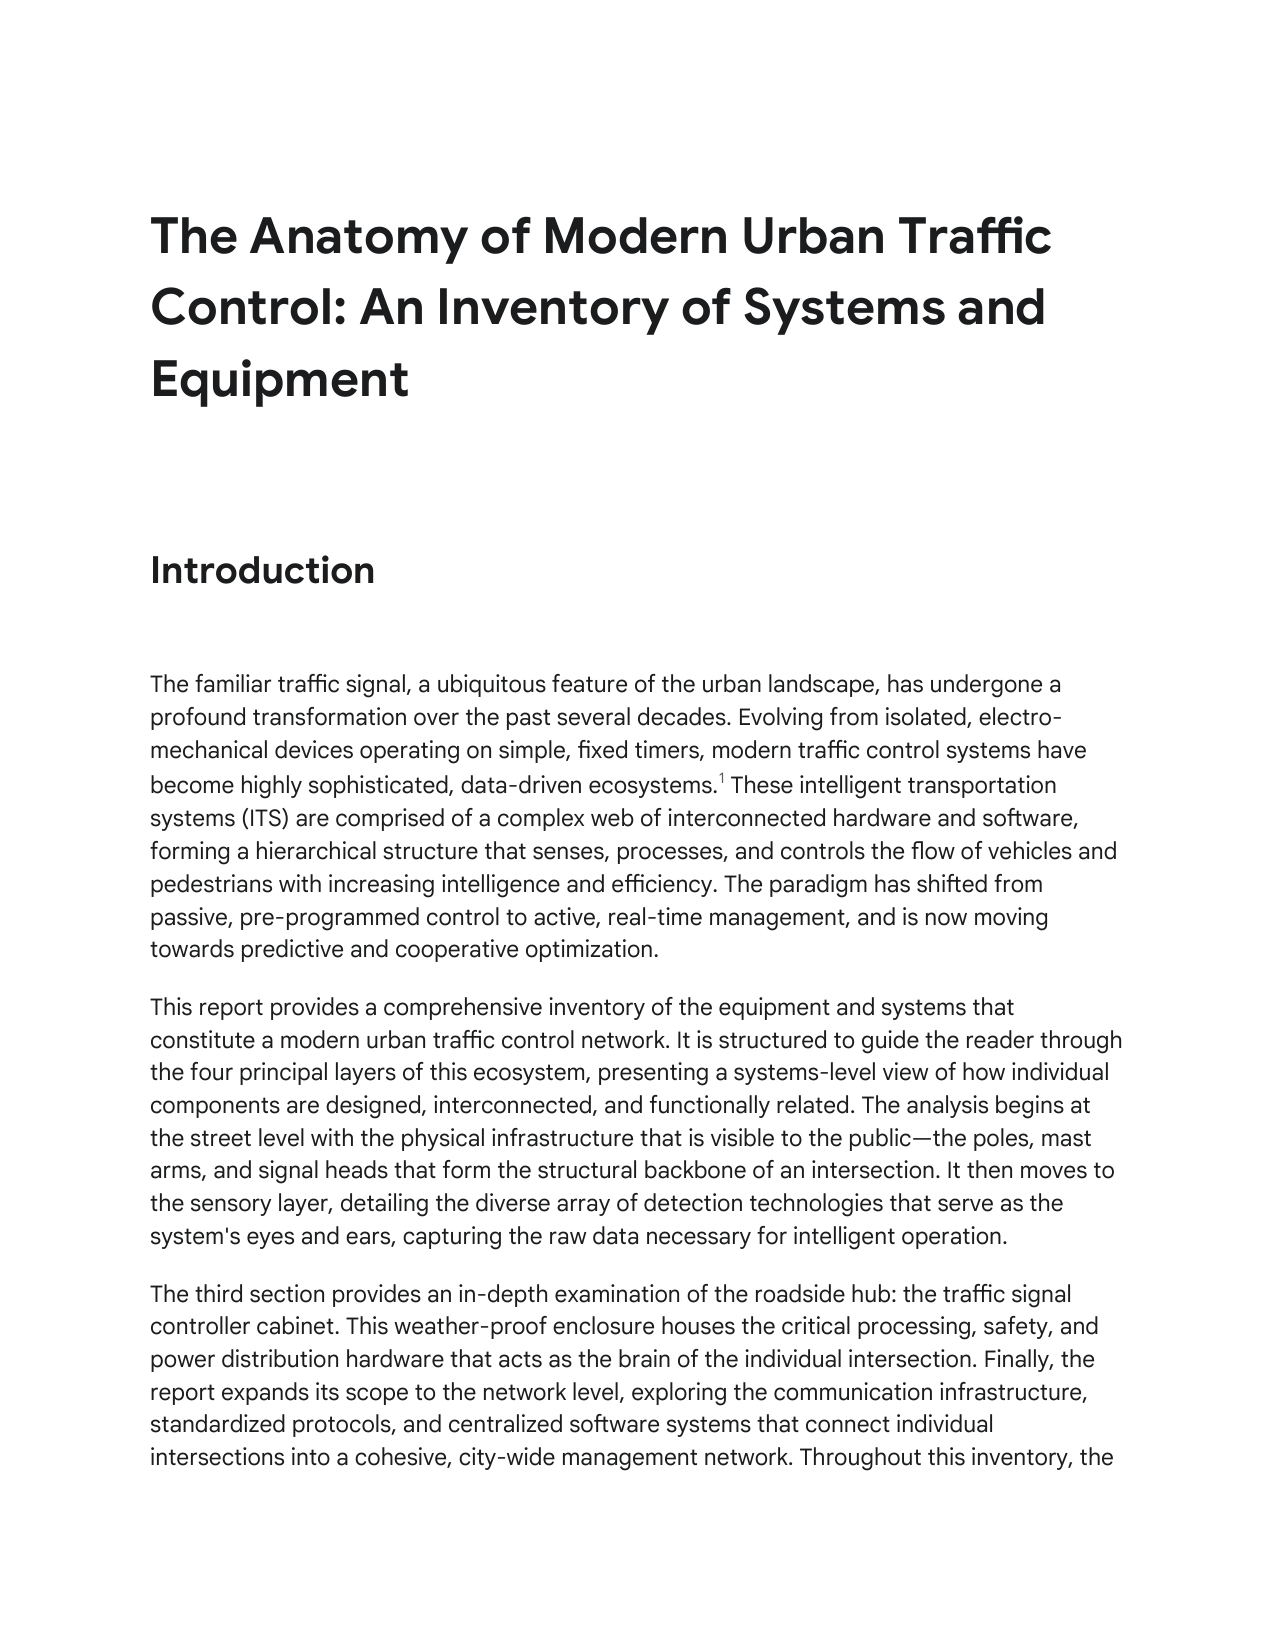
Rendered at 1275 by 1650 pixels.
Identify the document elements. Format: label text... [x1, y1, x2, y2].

text This report provides a comprehensive inventory of the equipment and systems that constitute a modern urban traffic control network. It is structured to guide the reader through the four principal layers of this ecosystem, presenting a systems-level view of how individual components are designed, interconnected, and functionally related. The analysis begins at the street level with the physical infrastructure that is visible to the public—the poles, mast arms, and signal heads that form the structural backbone of an intersection. It then moves to the sensory layer, detailing the diverse array of detection technologies that serve as the system's eyes and ears, capturing the raw data necessary for intelligent operation. [150, 993, 1125, 1251]
subtitle Introduction [150, 547, 1125, 594]
text The familiar traffic signal, a ubiquitous feature of the urban landscape, has undergone a profound transformation over the past several decades. Evolving from isolated, electro-mechanical devices operating on simple, fixed timers, modern traffic control systems have become highly sophisticated, data-driven ecosystems.1 These intelligent transportation systems (ITS) are comprised of a complex web of interconnected hardware and software, forming a hierarchical structure that senses, processes, and controls the flow of vehicles and pedestrians with increasing intelligence and efficiency. The paradigm has shifted from passive, pre-programmed control to active, real-time management, and is now moving towards predictive and cooperative optimization. [150, 671, 1125, 964]
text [150, 1280, 1125, 1472]
subtitle The Anatomy of Modern Urban Traffic Control: An Inventory of Systems and Equipment [150, 205, 1125, 410]
